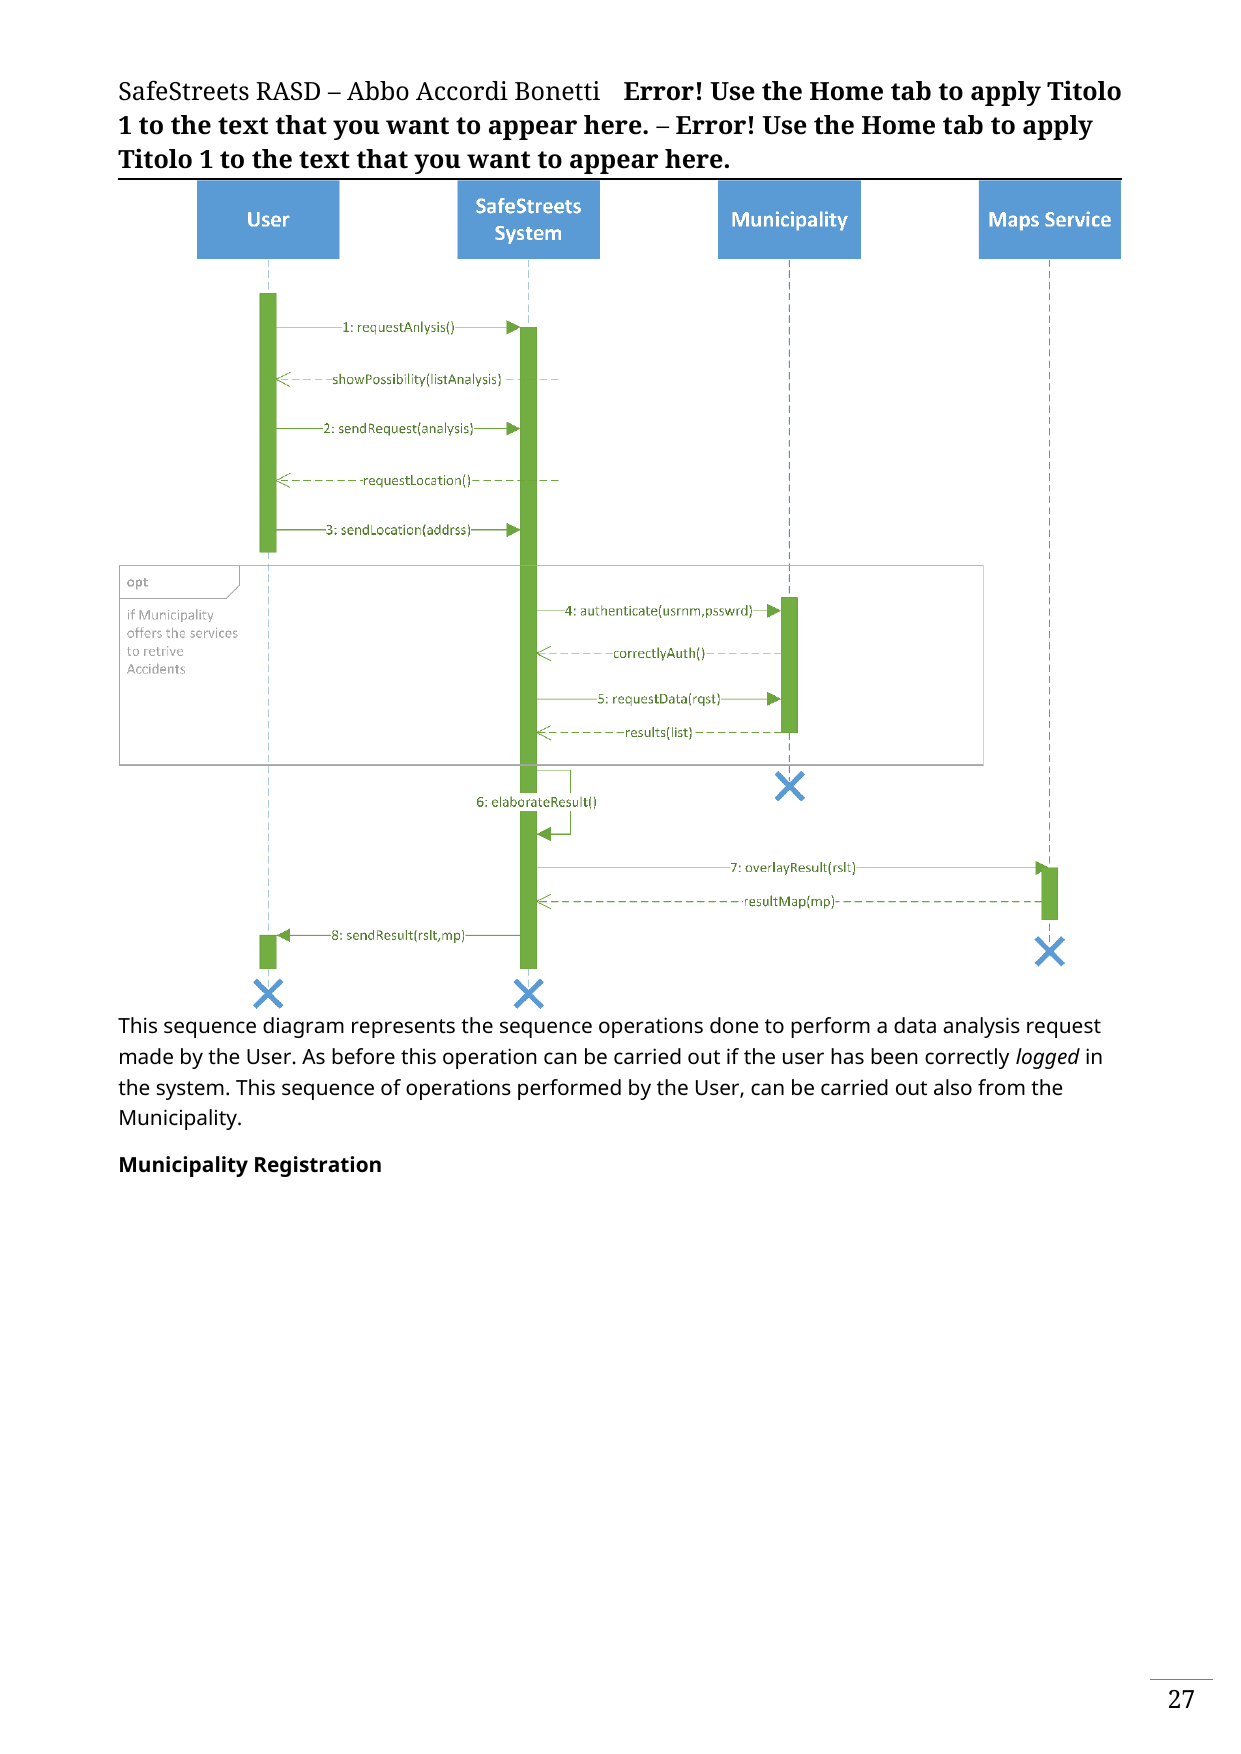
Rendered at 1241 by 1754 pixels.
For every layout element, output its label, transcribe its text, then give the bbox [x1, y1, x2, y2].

text Municipality Registration [118, 1151, 1122, 1179]
text This sequence diagram represents the sequence operations done to perform a data analysis request made by the User. As before this operation can be carried out if the user has been correctly logged in the system. This sequence of operations performed by the User, can be carried out also from the Municipality. [118, 1010, 1122, 1132]
picture [118, 179, 1123, 1010]
